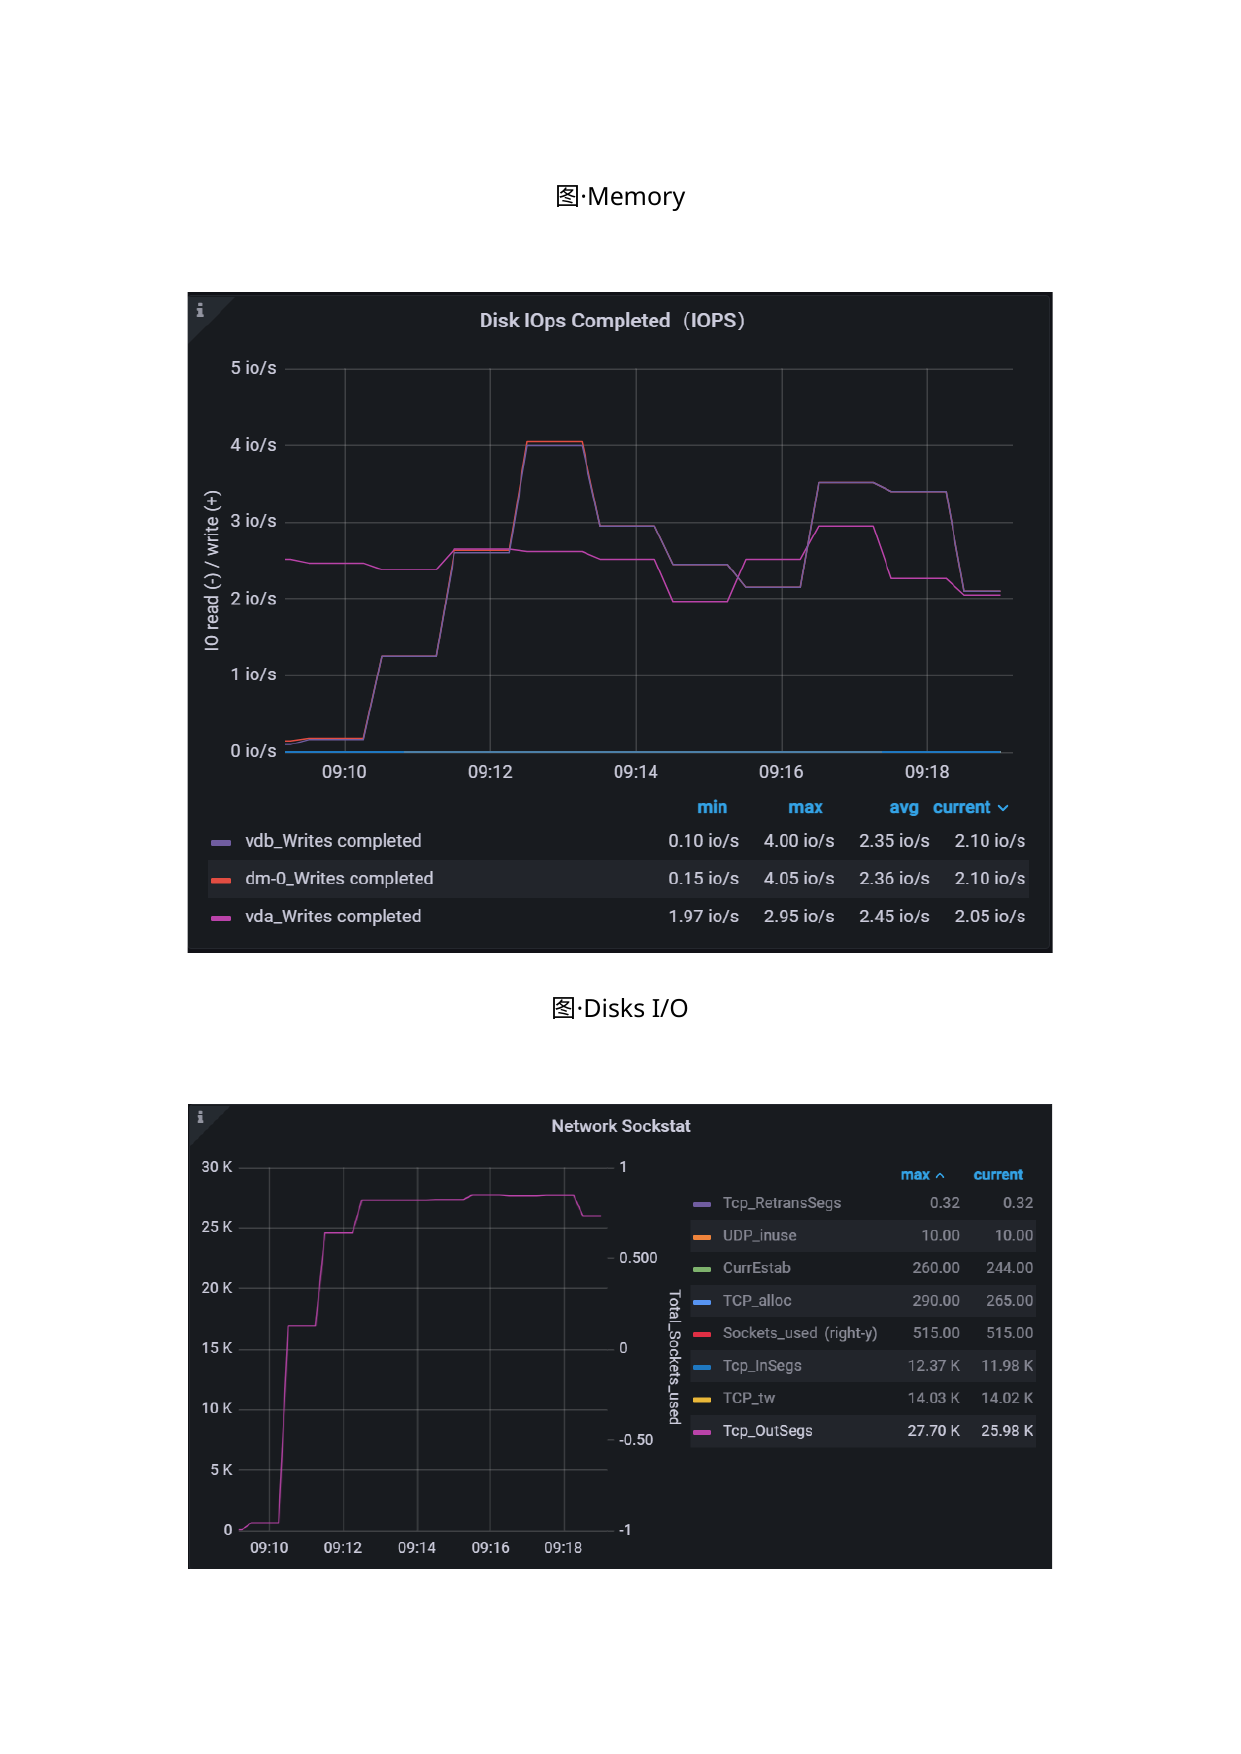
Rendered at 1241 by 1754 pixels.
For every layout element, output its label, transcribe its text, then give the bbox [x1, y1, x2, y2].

picture [187, 292, 1053, 953]
text 图·Memory [187, 162, 1053, 227]
text 图·Disks I/O [187, 974, 1053, 1039]
picture [188, 1104, 1053, 1569]
